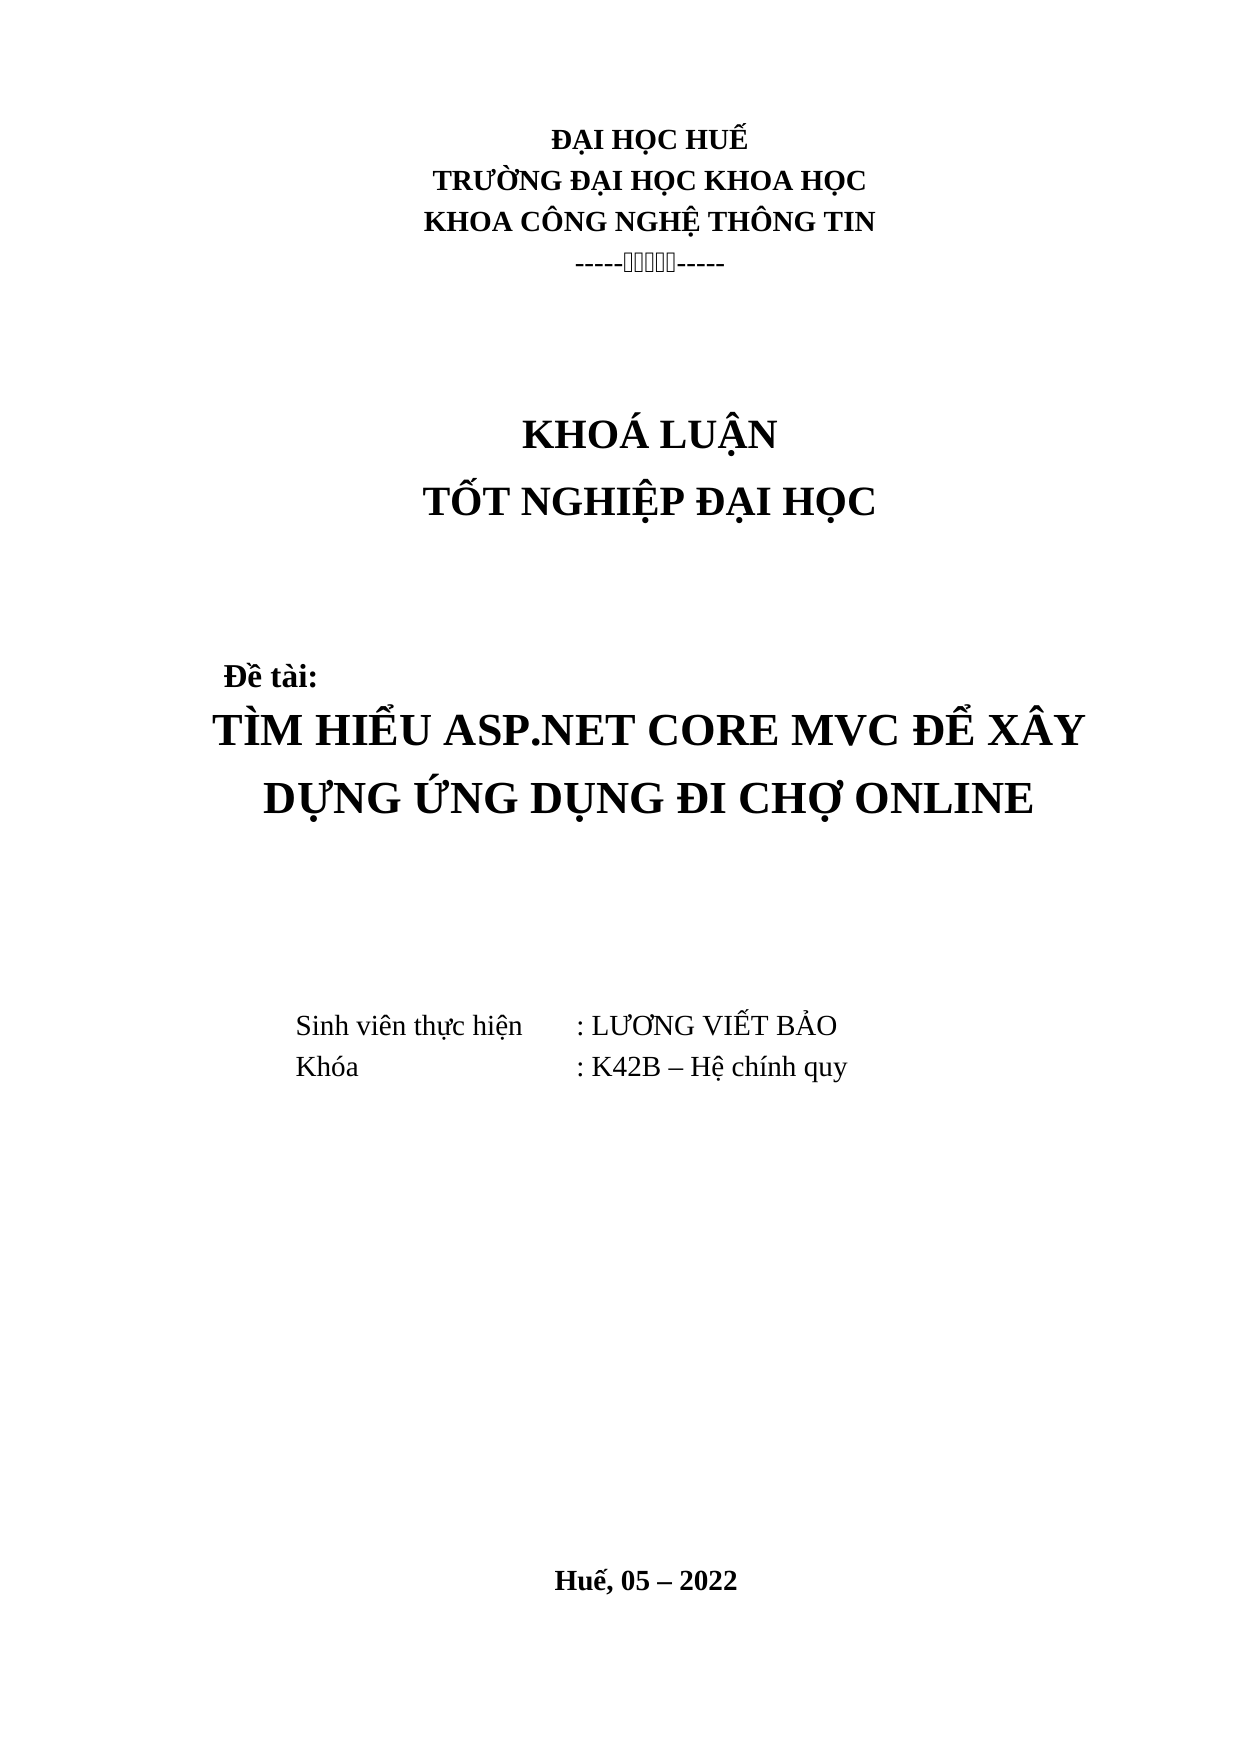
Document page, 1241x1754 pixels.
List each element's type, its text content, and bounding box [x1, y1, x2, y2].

text Khóa : K42B – Hệ chính quy [177, 1049, 1122, 1082]
text Huế, 05 – 2022 [177, 1563, 1122, 1597]
text KHOA CÔNG NGHỆ THÔNG TIN [177, 204, 1122, 238]
text ĐẠI HỌC HUẾ [177, 122, 1122, 156]
text KHOÁ LUẬN [177, 410, 1122, 458]
text TỐT NGHIỆP ĐẠI HỌC [177, 476, 1122, 524]
text TÌM HIỂU ASP.NET CORE MVC ĐỂ XÂY DỰNG ỨNG DỤNG ĐI CHỢ ONLINE [177, 703, 1122, 824]
text Đề tài: [177, 656, 1122, 695]
text TRƯỜNG ĐẠI HỌC KHOA HỌC [177, 163, 1122, 197]
text Sinh viên thực hiện : LƯƠNG VIẾT BẢO [177, 1008, 1122, 1041]
text ---------- [177, 245, 1122, 279]
